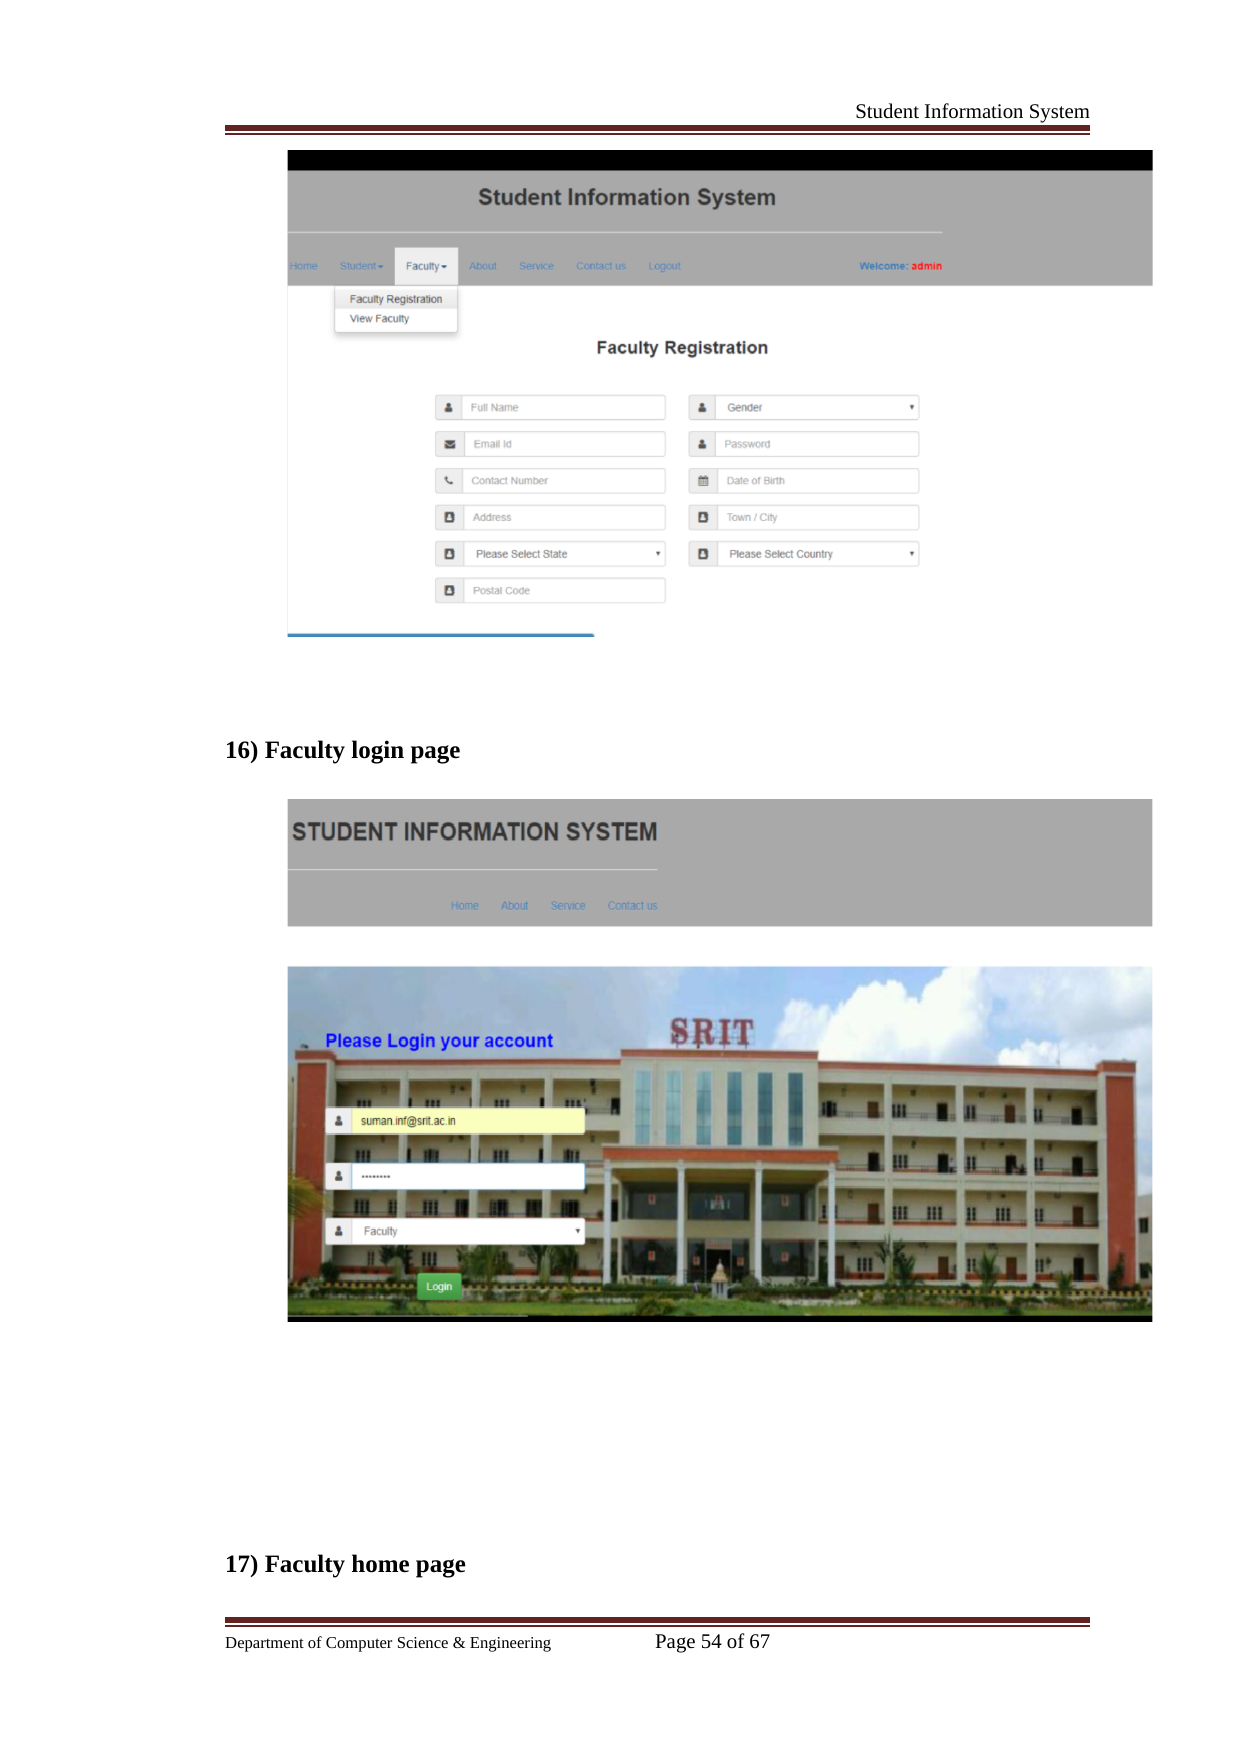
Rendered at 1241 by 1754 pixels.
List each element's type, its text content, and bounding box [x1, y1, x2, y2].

picture [287, 150, 1153, 637]
text 16) Faculty login page [225, 736, 1090, 764]
picture [287, 799, 1153, 1322]
text 17) Faculty home page [225, 1549, 1090, 1578]
